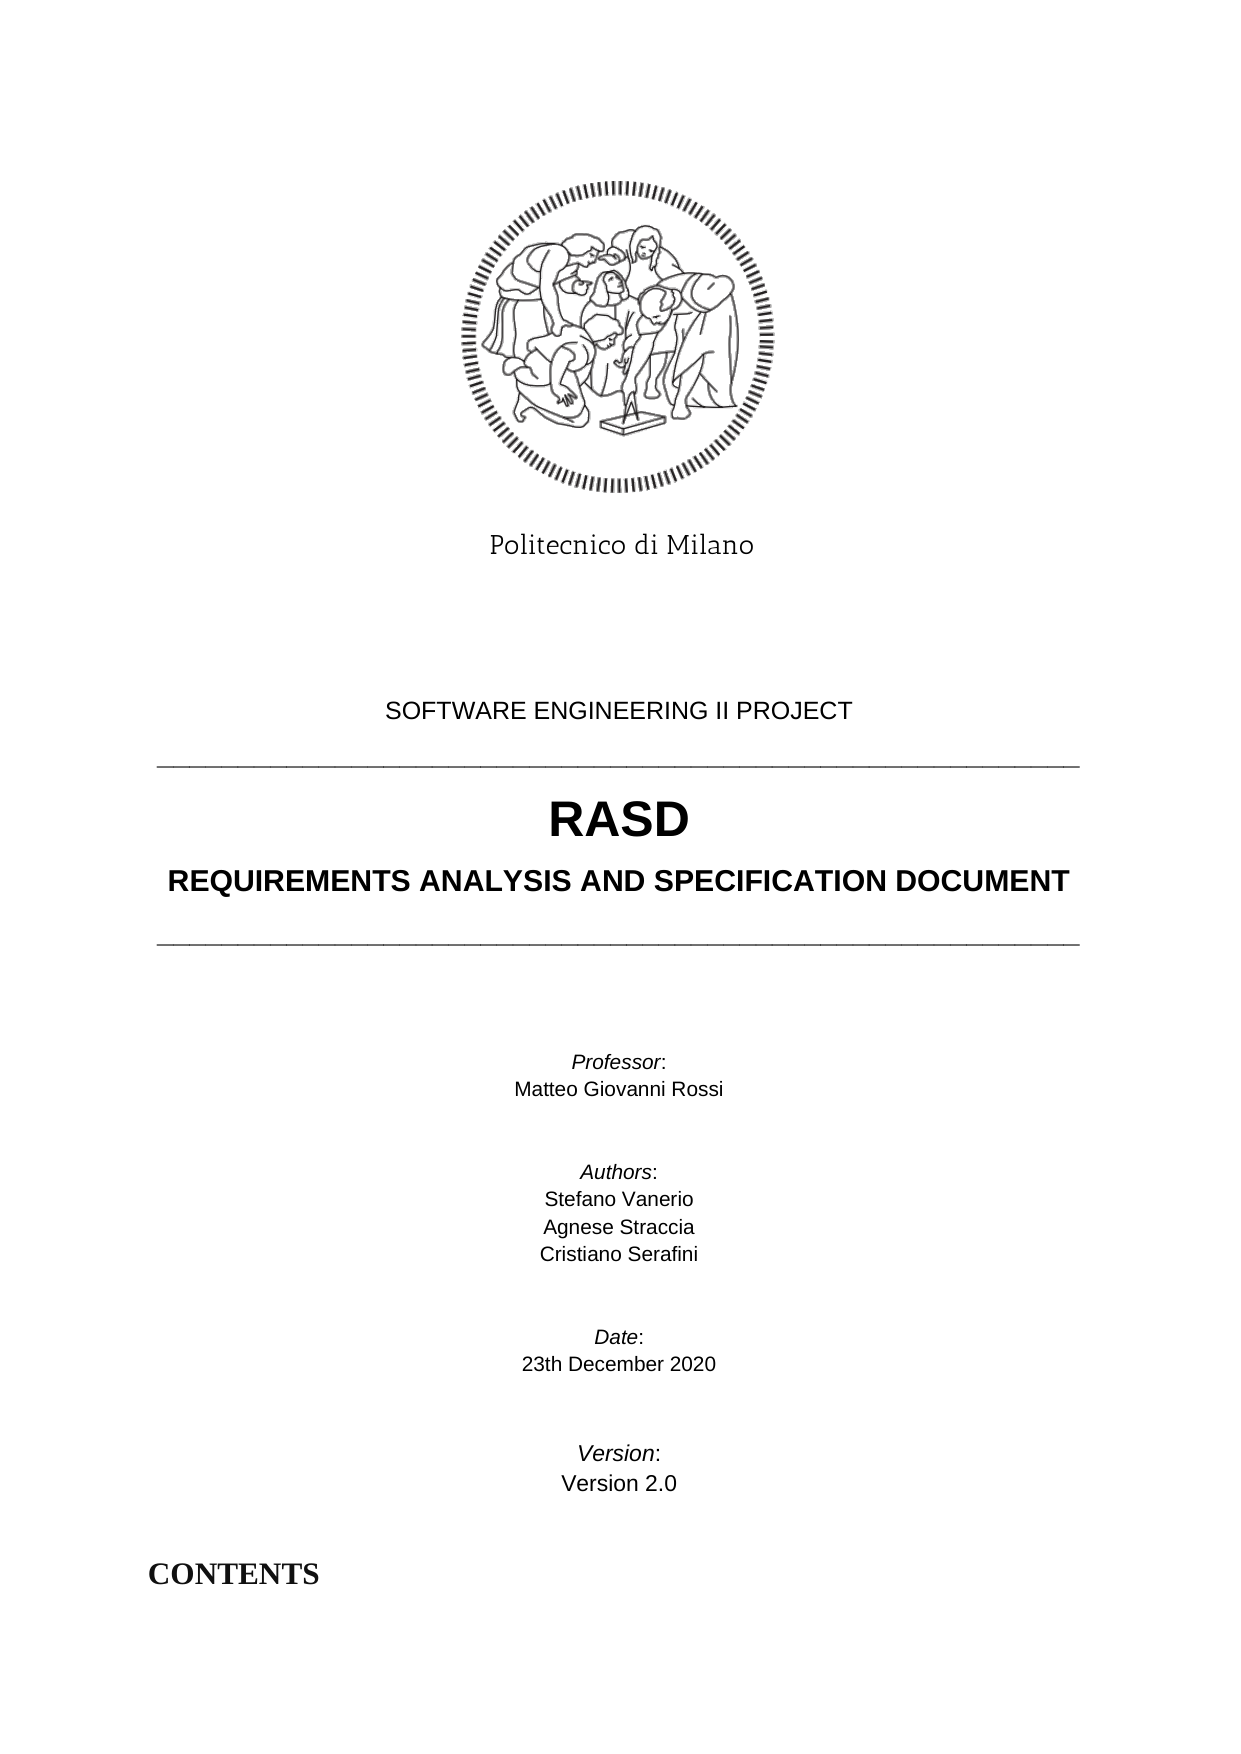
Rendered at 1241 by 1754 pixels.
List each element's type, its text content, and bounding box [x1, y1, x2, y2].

text CONTENTS [148, 1555, 1090, 1591]
text Version 2.0 [148, 1470, 1090, 1497]
text Cristiano Serafini [148, 1242, 1090, 1266]
text Matteo Giovanni Rossi [148, 1077, 1090, 1101]
text Date: [148, 1325, 1090, 1349]
text SOFTWARE ENGINEERING II PROJECT [148, 696, 1090, 724]
text Version: [148, 1440, 1090, 1466]
text _________________________________________________________ [148, 737, 1090, 771]
text Stefano Vanerio [148, 1187, 1090, 1211]
text Professor: [148, 1050, 1090, 1074]
text Agnese Straccia [148, 1215, 1090, 1239]
text REQUIREMENTS ANALYSIS AND SPECIFICATION DOCUMENT [148, 863, 1090, 898]
text Authors: [148, 1160, 1090, 1184]
text RASD [148, 789, 1090, 847]
picture [271, 180, 967, 496]
text Politecnico di Milano [148, 529, 1090, 562]
text 23th December 2020 [148, 1352, 1090, 1376]
text _________________________________________________________ [148, 915, 1090, 948]
